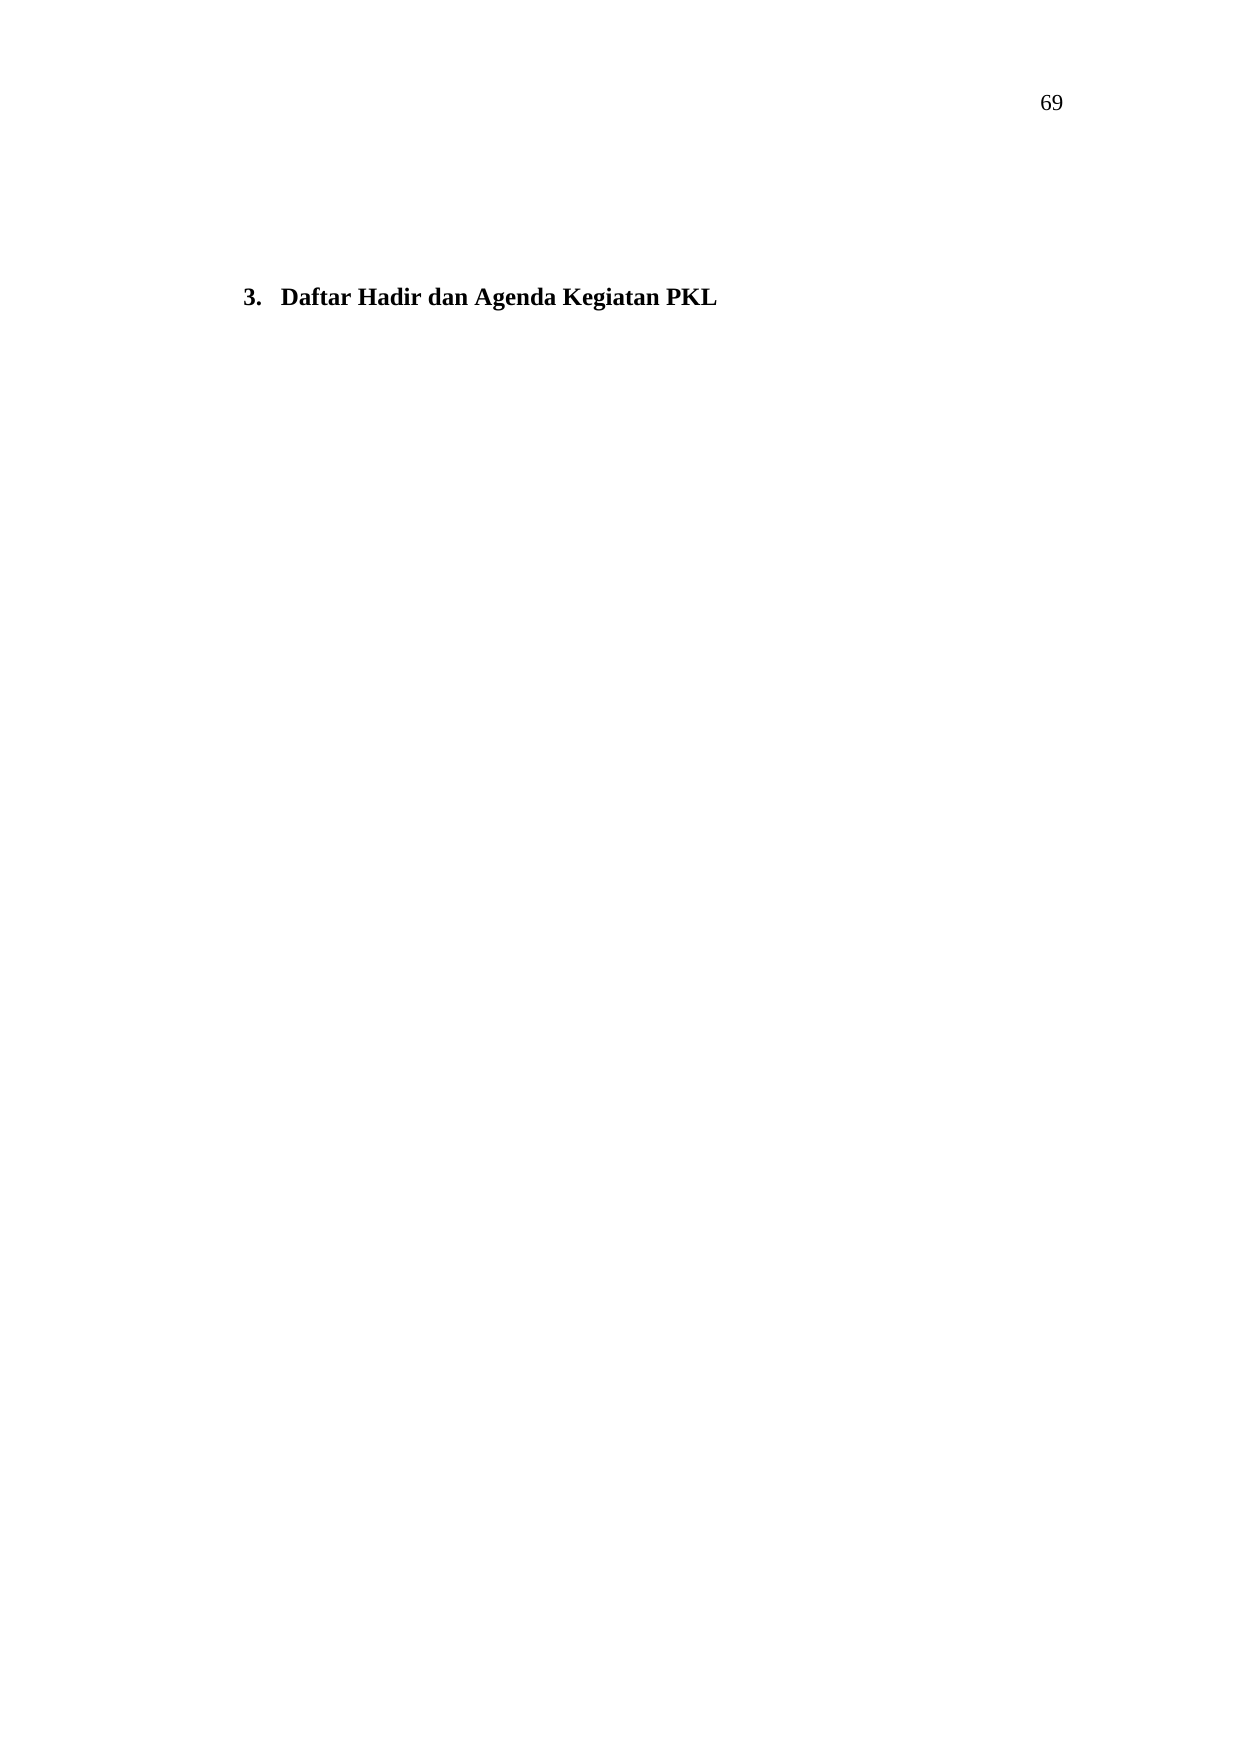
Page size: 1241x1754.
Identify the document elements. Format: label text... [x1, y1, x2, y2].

subtitle Daftar Hadir dan Agenda Kegiatan PKL [243, 282, 1063, 311]
